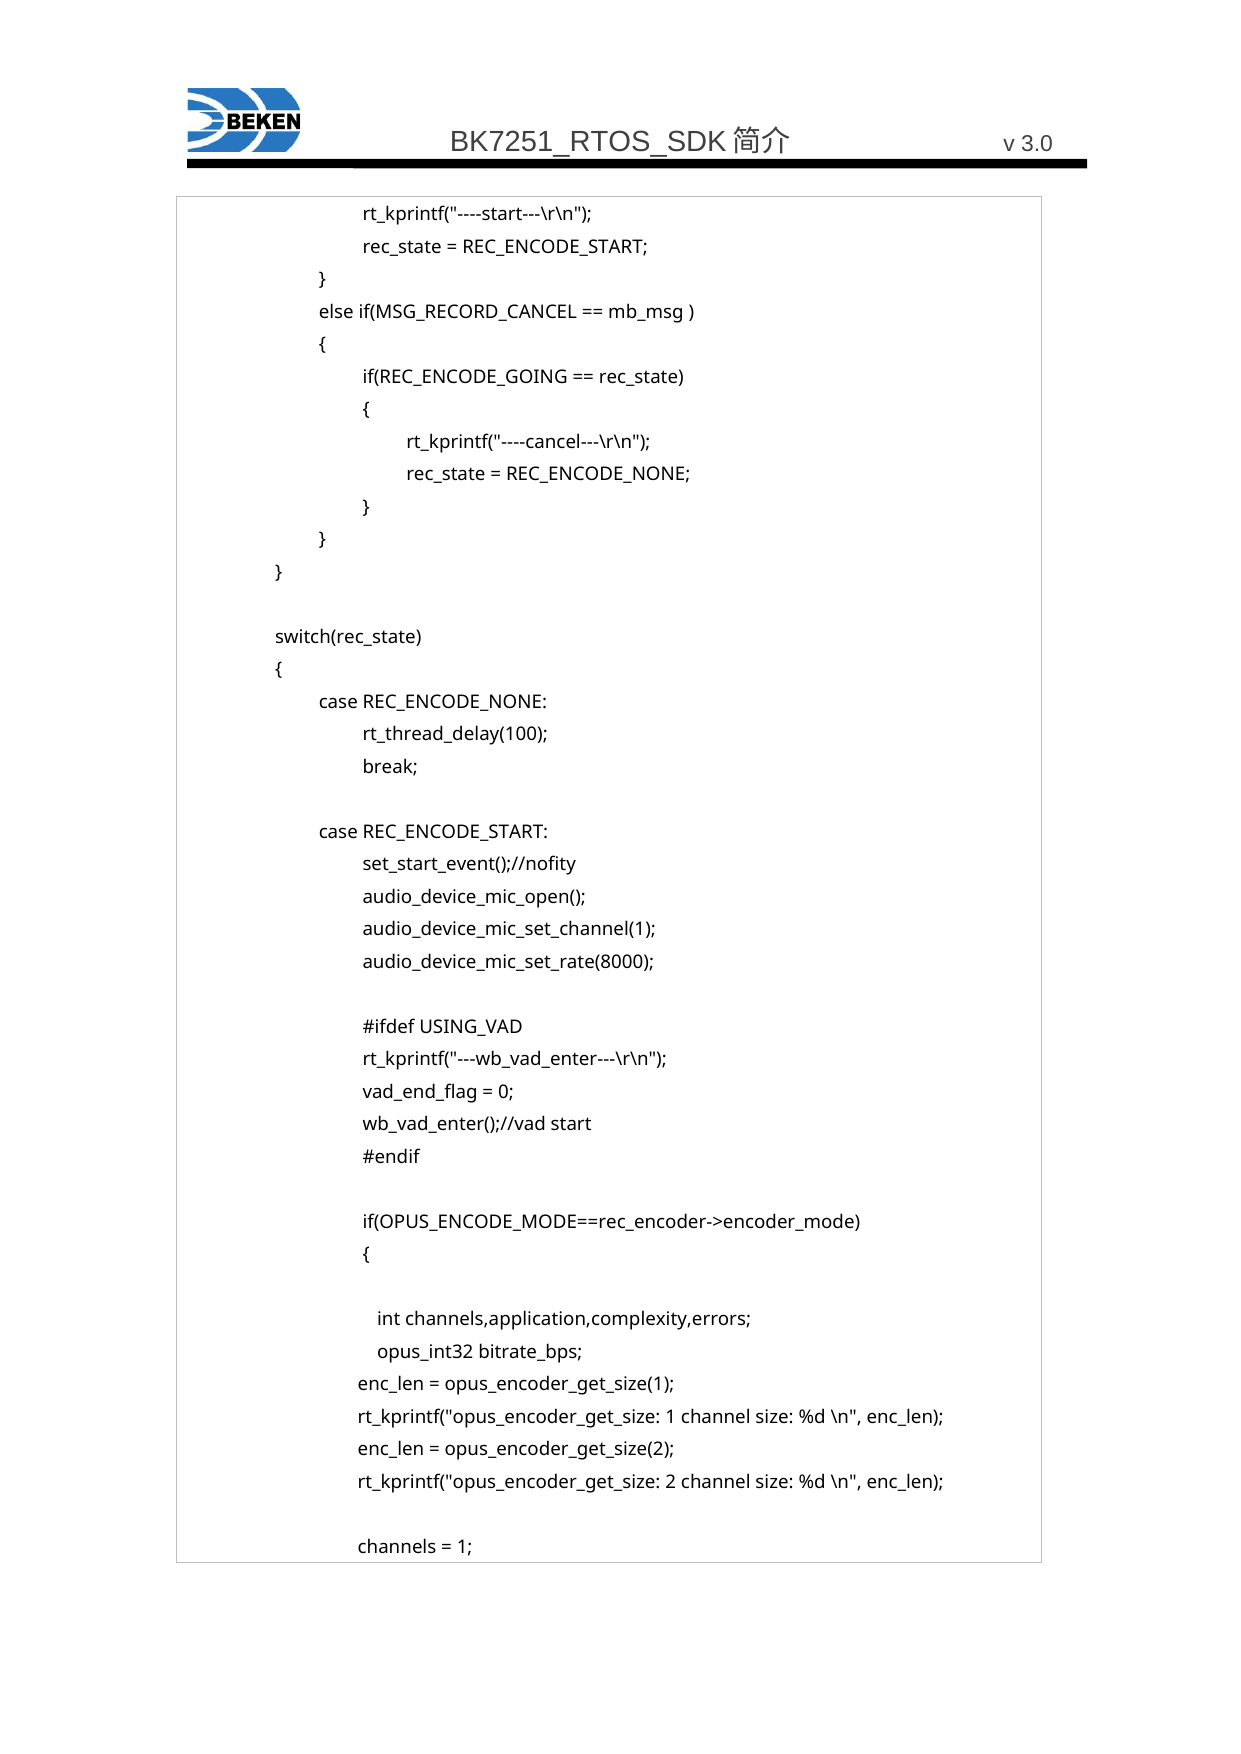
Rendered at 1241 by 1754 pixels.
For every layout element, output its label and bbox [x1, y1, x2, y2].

picture [187, 88, 300, 152]
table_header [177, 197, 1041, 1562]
